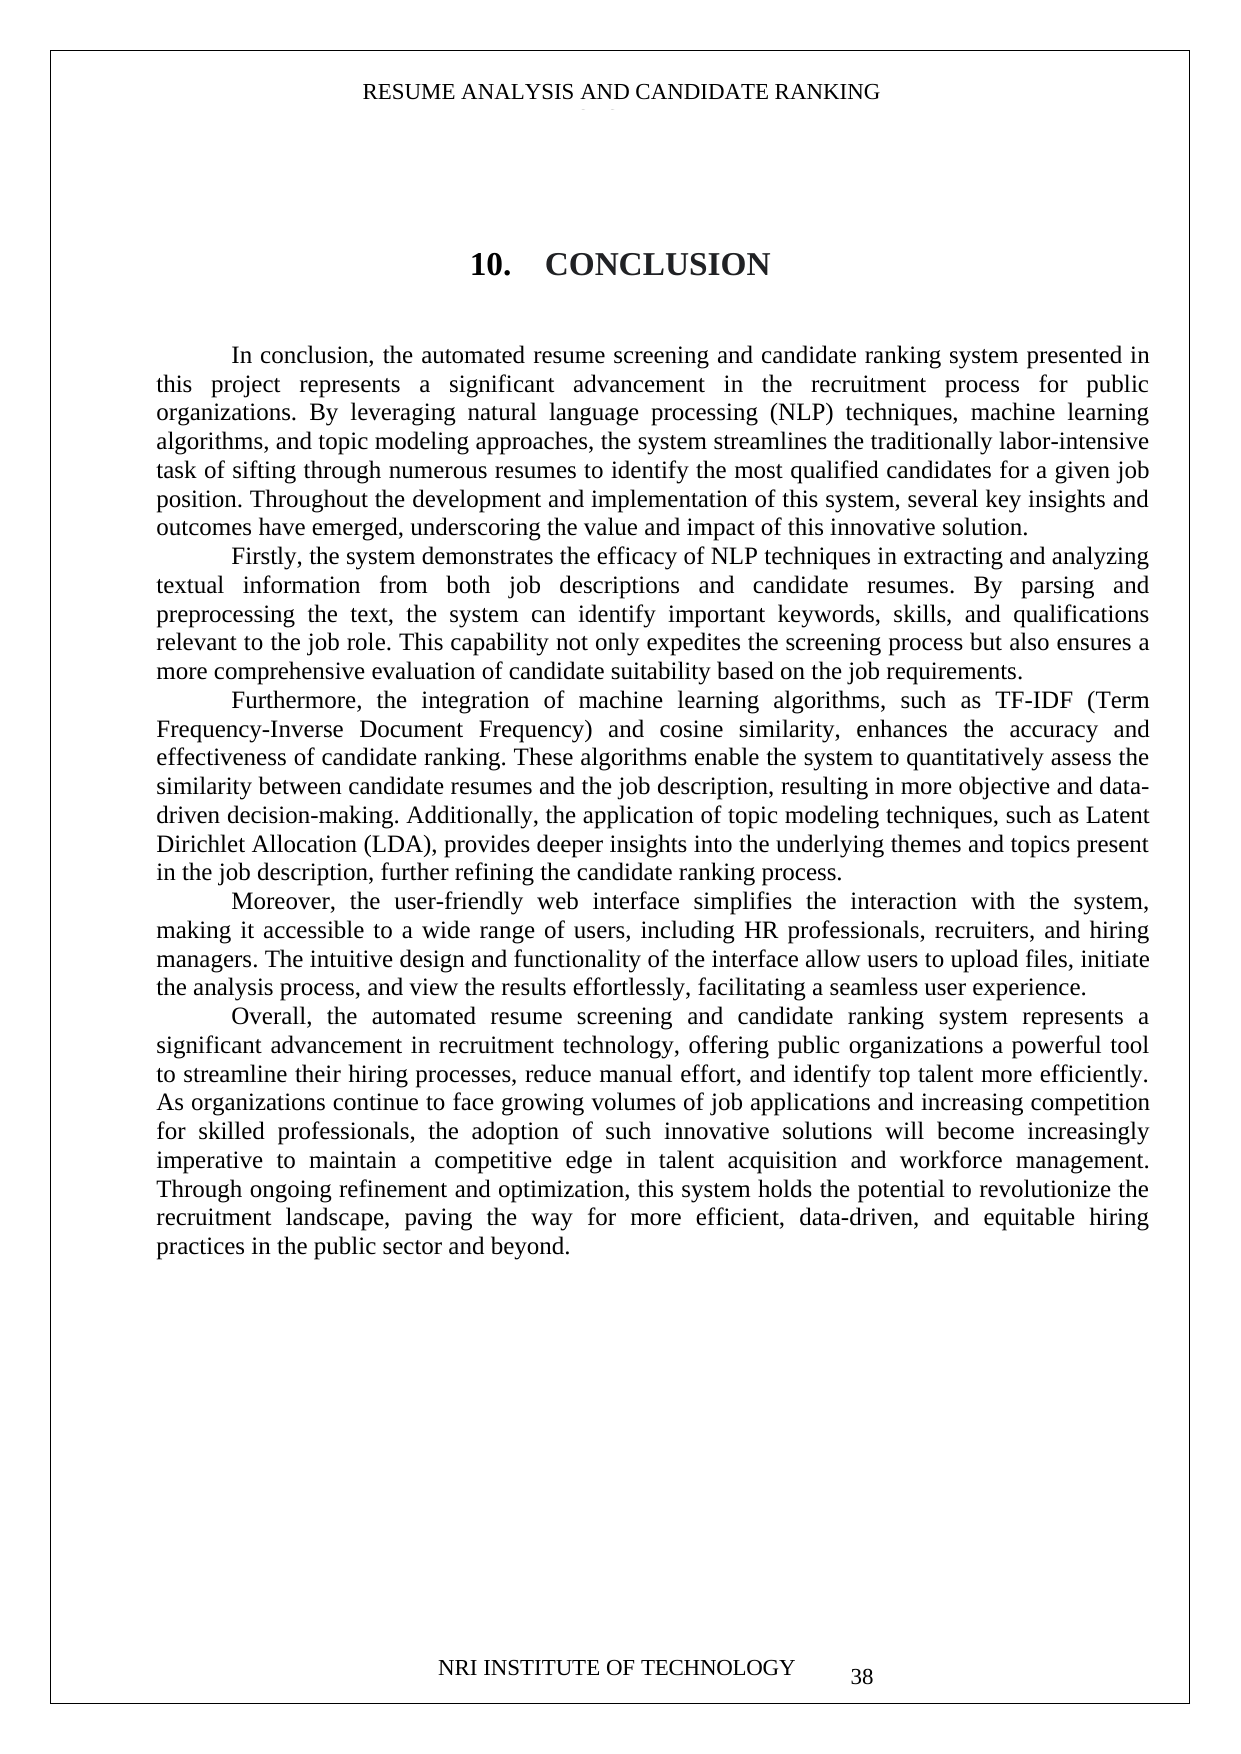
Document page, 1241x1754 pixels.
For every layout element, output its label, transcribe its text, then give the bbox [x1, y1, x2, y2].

text Overall, the automated resume screening and candidate ranking system represents a significant advancement in recruitment technology, offering public organizations a powerful tool to streamline their hiring processes, reduce manual effort, and identify top talent more efficiently. As organizations continue to face growing volumes of job applications and increasing competition for skilled professionals, the adoption of such innovative solutions will become increasingly imperative to maintain a competitive edge in talent acquisition and workforce management. Through ongoing refinement and optimization, this system holds the potential to revolutionize the recruitment landscape, paving the way for more efficient, data-driven, and equitable hiring practices in the public sector and beyond. [156, 1001, 1151, 1260]
text Moreover, the user-friendly web interface simplifies the interaction with the system, making it accessible to a wide range of users, including HR professionals, recruiters, and hiring managers. The intuitive design and functionality of the interface allow users to upload files, initiate the analysis process, and view the results effortlessly, facilitating a seamless user experience. [156, 886, 1151, 1001]
text Firstly, the system demonstrates the efficacy of NLP techniques in extracting and analyzing textual information from both job descriptions and candidate resumes. By parsing and preprocessing the text, the system can identify important keywords, skills, and qualifications relevant to the job role. This capability not only expedites the screening process but also ensures a more comprehensive evaluation of candidate suitability based on the job requirements. [156, 541, 1151, 685]
subtitle CONCLUSION [90, 244, 1151, 282]
text Furthermore, the integration of machine learning algorithms, such as TF-IDF (Term Frequency-Inverse Document Frequency) and cosine similarity, enhances the accuracy and effectiveness of candidate ranking. These algorithms enable the system to quantitatively assess the similarity between candidate resumes and the job description, resulting in more objective and data-driven decision-making. Additionally, the application of topic modeling techniques, such as Latent Dirichlet Allocation (LDA), provides deeper insights into the underlying themes and topics present in the job description, further refining the candidate ranking process. [156, 685, 1151, 886]
text In conclusion, the automated resume screening and candidate ranking system presented in this project represents a significant advancement in the recruitment process for public organizations. By leveraging natural language processing (NLP) techniques, machine learning algorithms, and topic modeling approaches, the system streamlines the traditionally labor-intensive task of sifting through numerous resumes to identify the most qualified candidates for a given job position. Throughout the development and implementation of this system, several key insights and outcomes have emerged, underscoring the value and impact of this innovative solution. [156, 340, 1151, 541]
